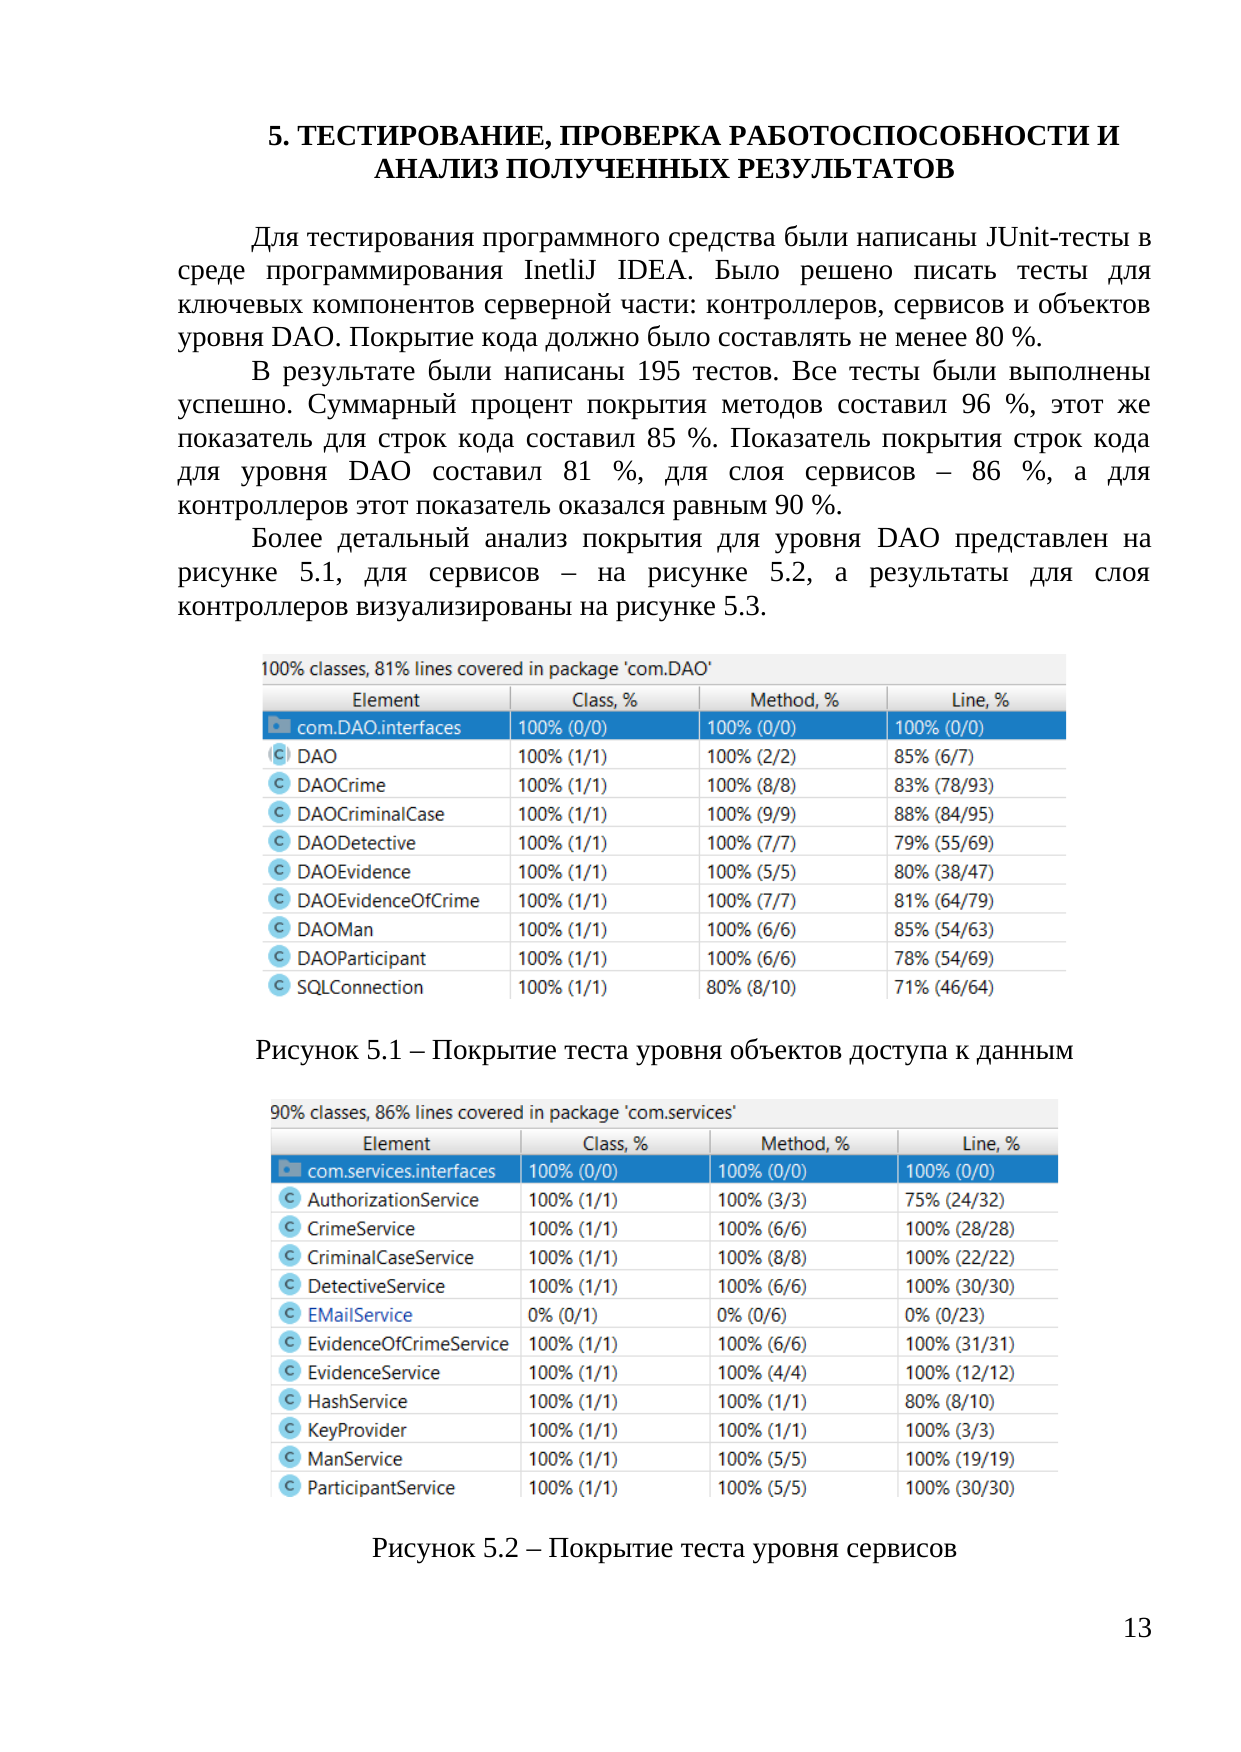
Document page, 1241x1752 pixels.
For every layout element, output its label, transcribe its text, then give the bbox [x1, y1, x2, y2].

text Рисунок 5.2 – Покрытие теста уровня сервисов [177, 1530, 1152, 1564]
text Рисунок 5.1 – Покрытие теста уровня объектов доступа к данным [177, 1032, 1152, 1066]
subtitle 5. ТЕСТИРОВАНИЕ, ПРОВЕРКА РАБОТОСПОСОБНОСТИ И АНАЛИЗ ПОЛУЧЕННЫХ РЕЗУЛЬТАТОВ [177, 118, 1152, 185]
text В результате были написаны 195 тестов. Все тесты были выполнены успешно. Суммарный процент покрытия методов составил 96 %, этот же показатель для строк кода составил 85 %. Показатель покрытия строк кода для уровня DAO составил 81 %, для слоя сервисов – 86 %, а для контроллеров этот показатель оказался равным 90 %. [177, 353, 1152, 521]
picture [262, 654, 1067, 999]
text Более детальный анализ покрытия для уровня DAO представлен на рисунке 5.1, для сервисов – на рисунке 5.2, а результаты для слоя контроллеров визуализированы на рисунке 5.3. [177, 521, 1152, 621]
picture [270, 1099, 1059, 1497]
text Для тестирования программного средства были написаны JUnit-тесты в среде программирования InetliJ IDEA. Было решено писать тесты для ключевых компонентов серверной части: контроллеров, сервисов и объектов уровня DAO. Покрытие кода должно было составлять не менее 80 %. [177, 219, 1152, 353]
